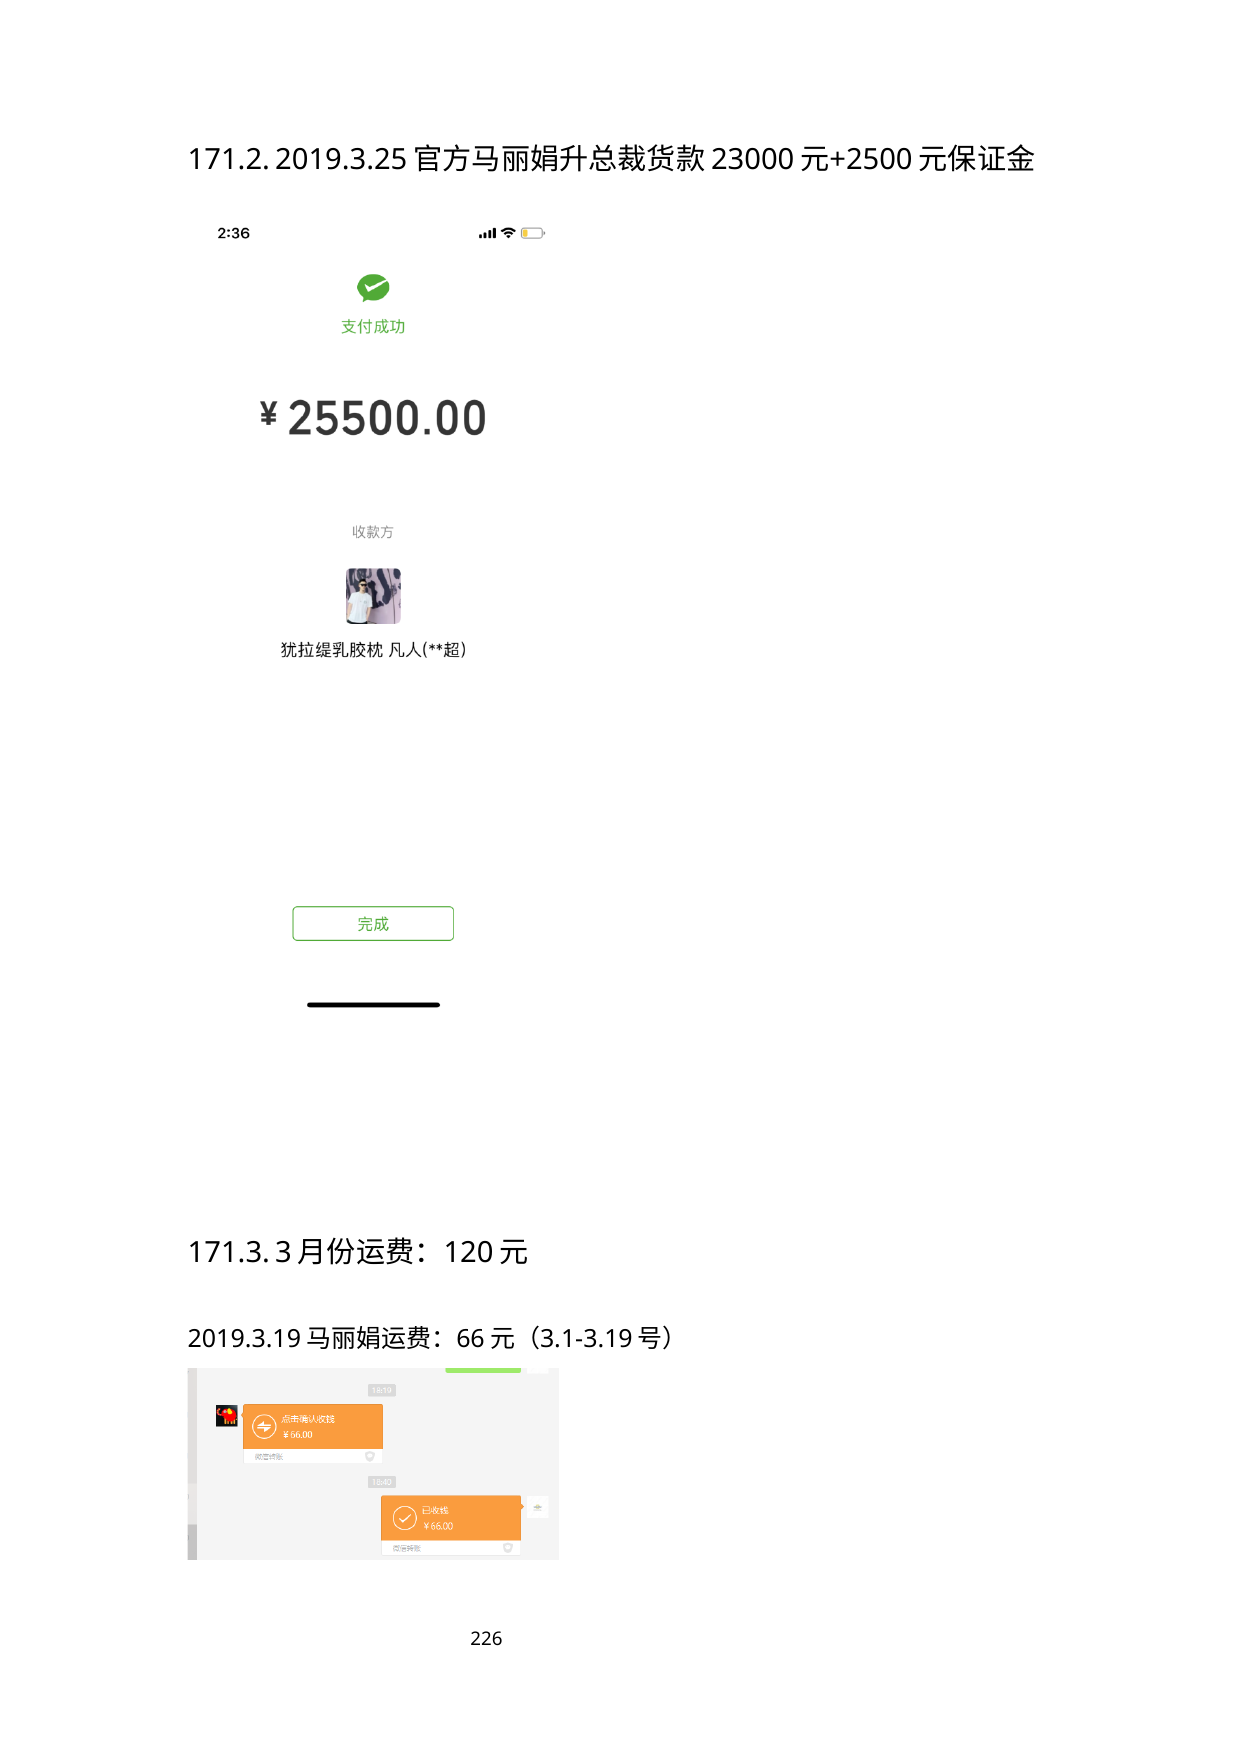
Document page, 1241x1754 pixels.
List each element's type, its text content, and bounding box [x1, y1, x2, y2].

text 2019.3.19马丽娟运费：66元（3.1-3.19号） [187, 1304, 1053, 1369]
subtitle 2019.3.25官方马丽娟升总裁货款23000元+2500元保证金 [187, 124, 1053, 189]
picture [187, 210, 559, 1015]
picture [187, 1368, 559, 1560]
subtitle 3月份运费：120元 [187, 1218, 1053, 1283]
